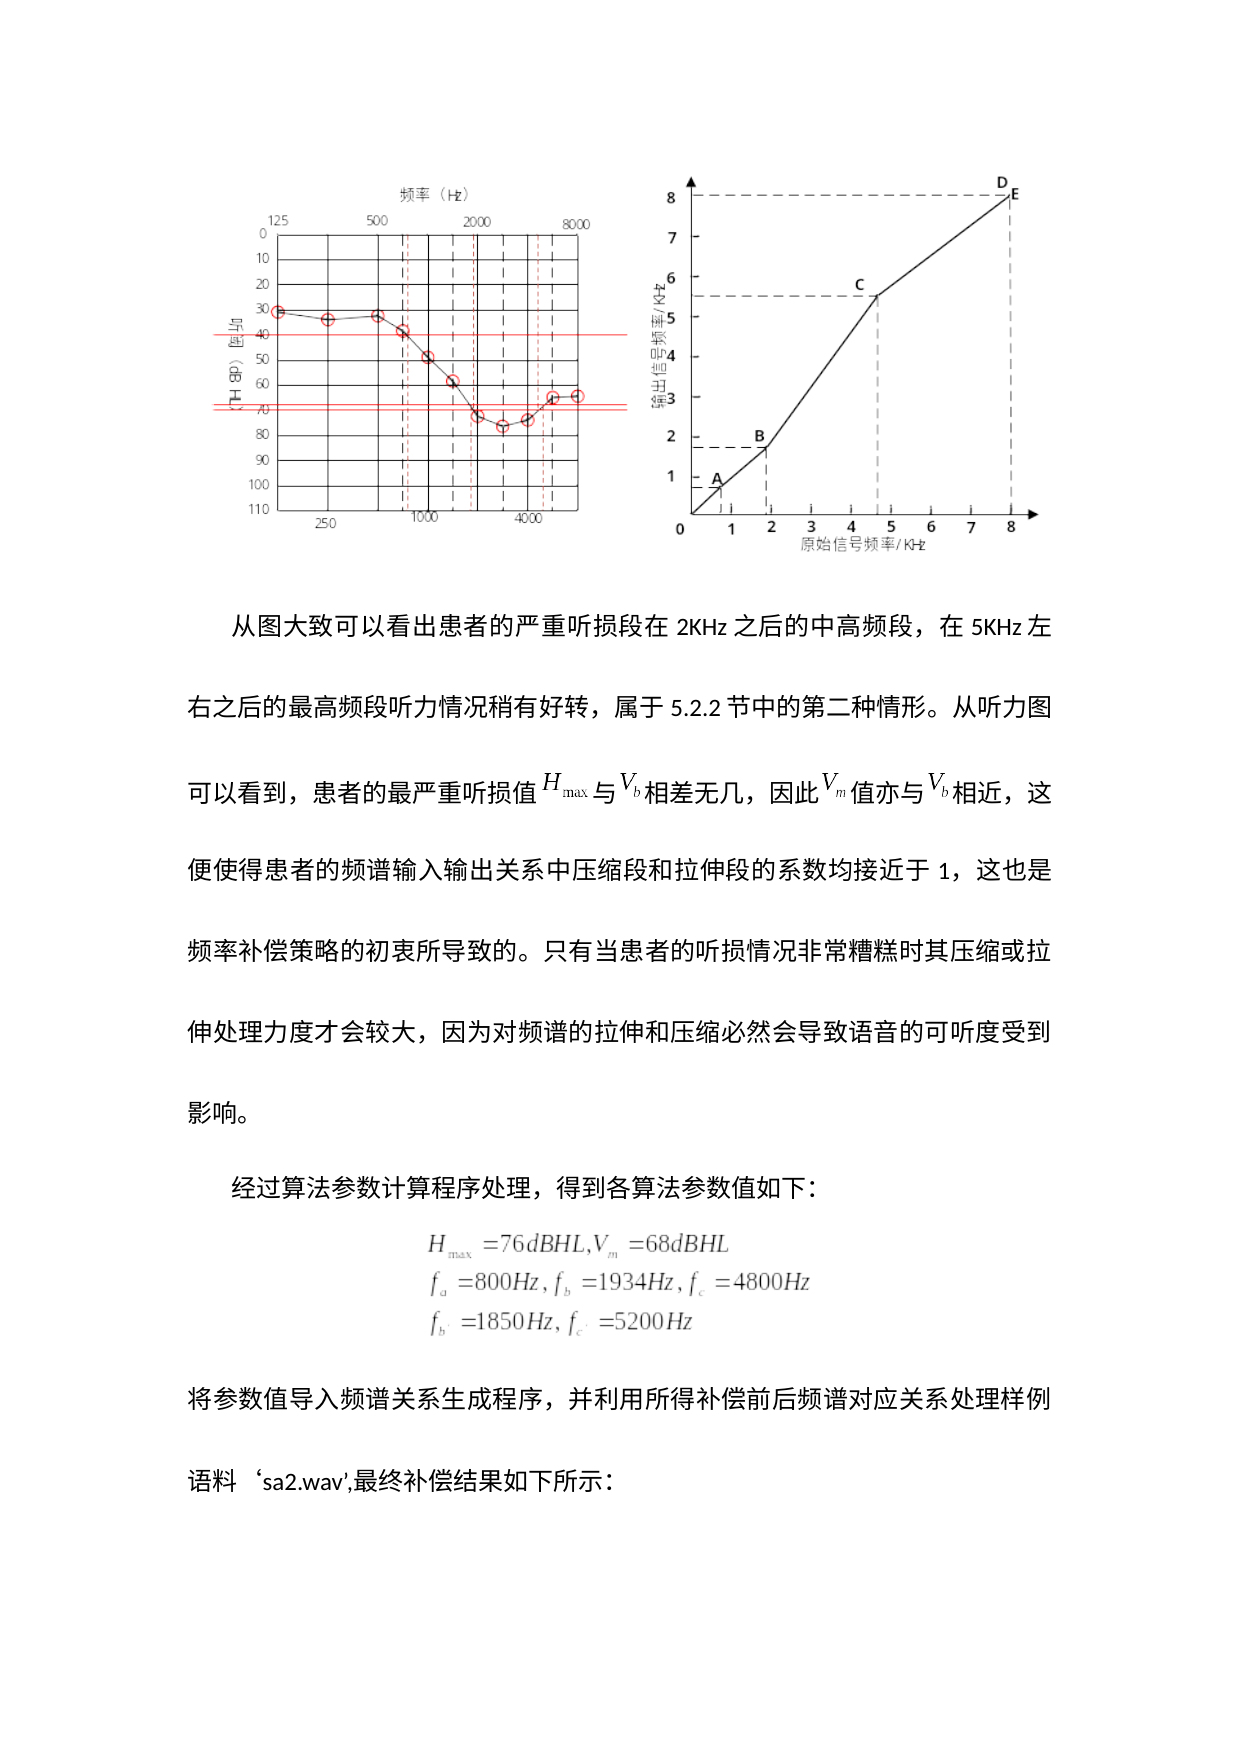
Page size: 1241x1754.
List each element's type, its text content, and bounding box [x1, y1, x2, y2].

text 将参数值导入频谱关系生成程序，并利用所得补偿前后频谱对应关系处理样例语料‘sa2.wav’,最终补偿结果如下所示： [187, 1365, 1053, 1512]
text 经过算法参数计算程序处理，得到各算法参数值如下： [187, 1154, 1053, 1219]
text 从图大致可以看出患者的严重听损段在2KHz之后的中高频段，在5KHz左右之后的最高频段听力情况稍有好转，属于5.2.2节中的第二种情形。从听力图可以看到，患者的最严重听损值与相差无几，因此值亦与相近，这便使得患者的频谱输入输出关系中压缩段和拉伸段的系数均接近于1，这也是频率补偿策略的初衷所导致的。只有当患者的听损情况非常糟糕时其压缩或拉伸处理力度才会较大，因为对频谱的拉伸和压缩必然会导致语音的可听度受到影响。 [187, 592, 1053, 1144]
